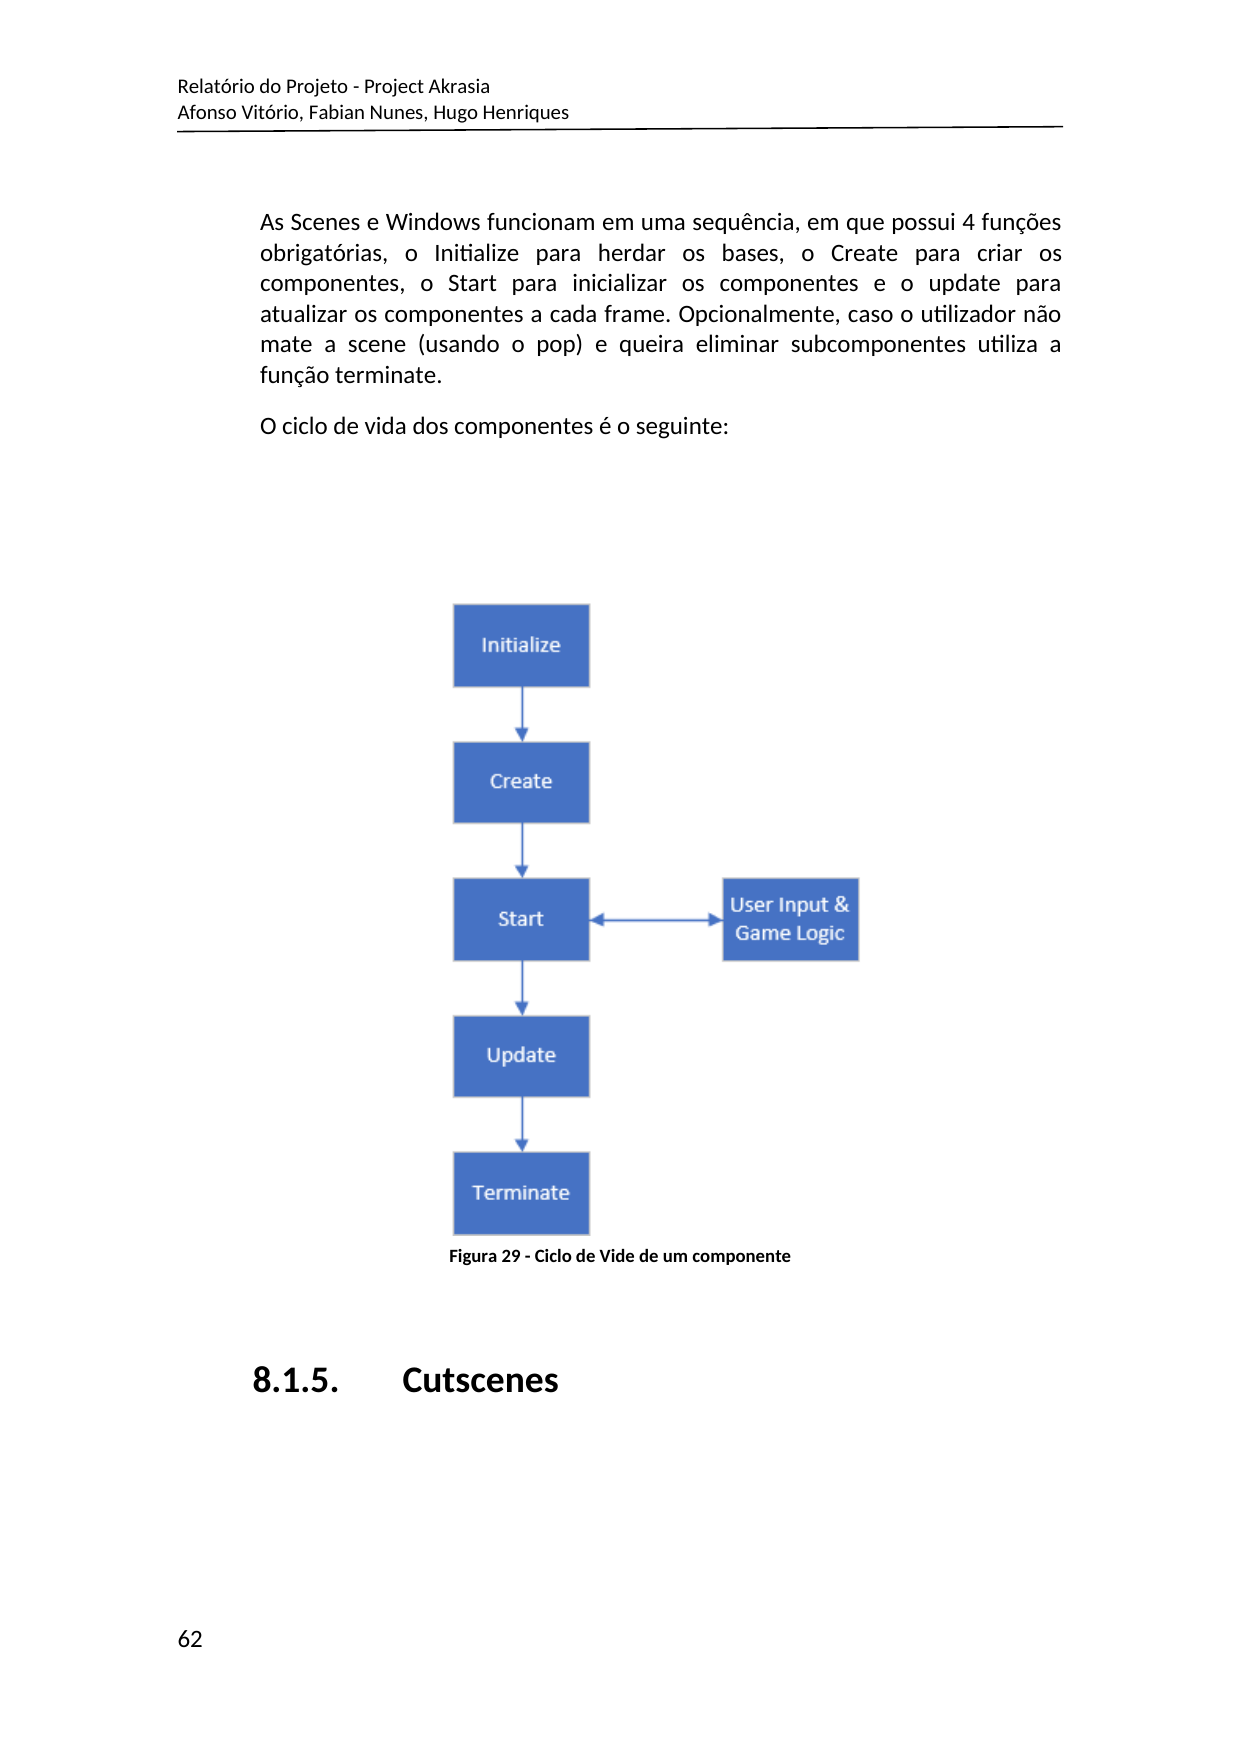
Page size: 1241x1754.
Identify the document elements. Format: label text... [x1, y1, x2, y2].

text O ciclo de vida dos componentes é o seguinte: [260, 410, 1063, 441]
text As Scenes e Windows funcionam em uma sequência, em que possui 4 funções obrigatórias, o Initialize para herdar os bases, o Create para criar os componentes, o Start para inicializar os componentes e o update para atualizar os componentes a cada frame. Opcionalmente, caso o utilizador não mate a scene (usando o pop) e queira eliminar subcomponentes utiliza a função terminate. [260, 206, 1063, 389]
picture [370, 574, 870, 1236]
subtitle Cutscenes [252, 1356, 1063, 1402]
